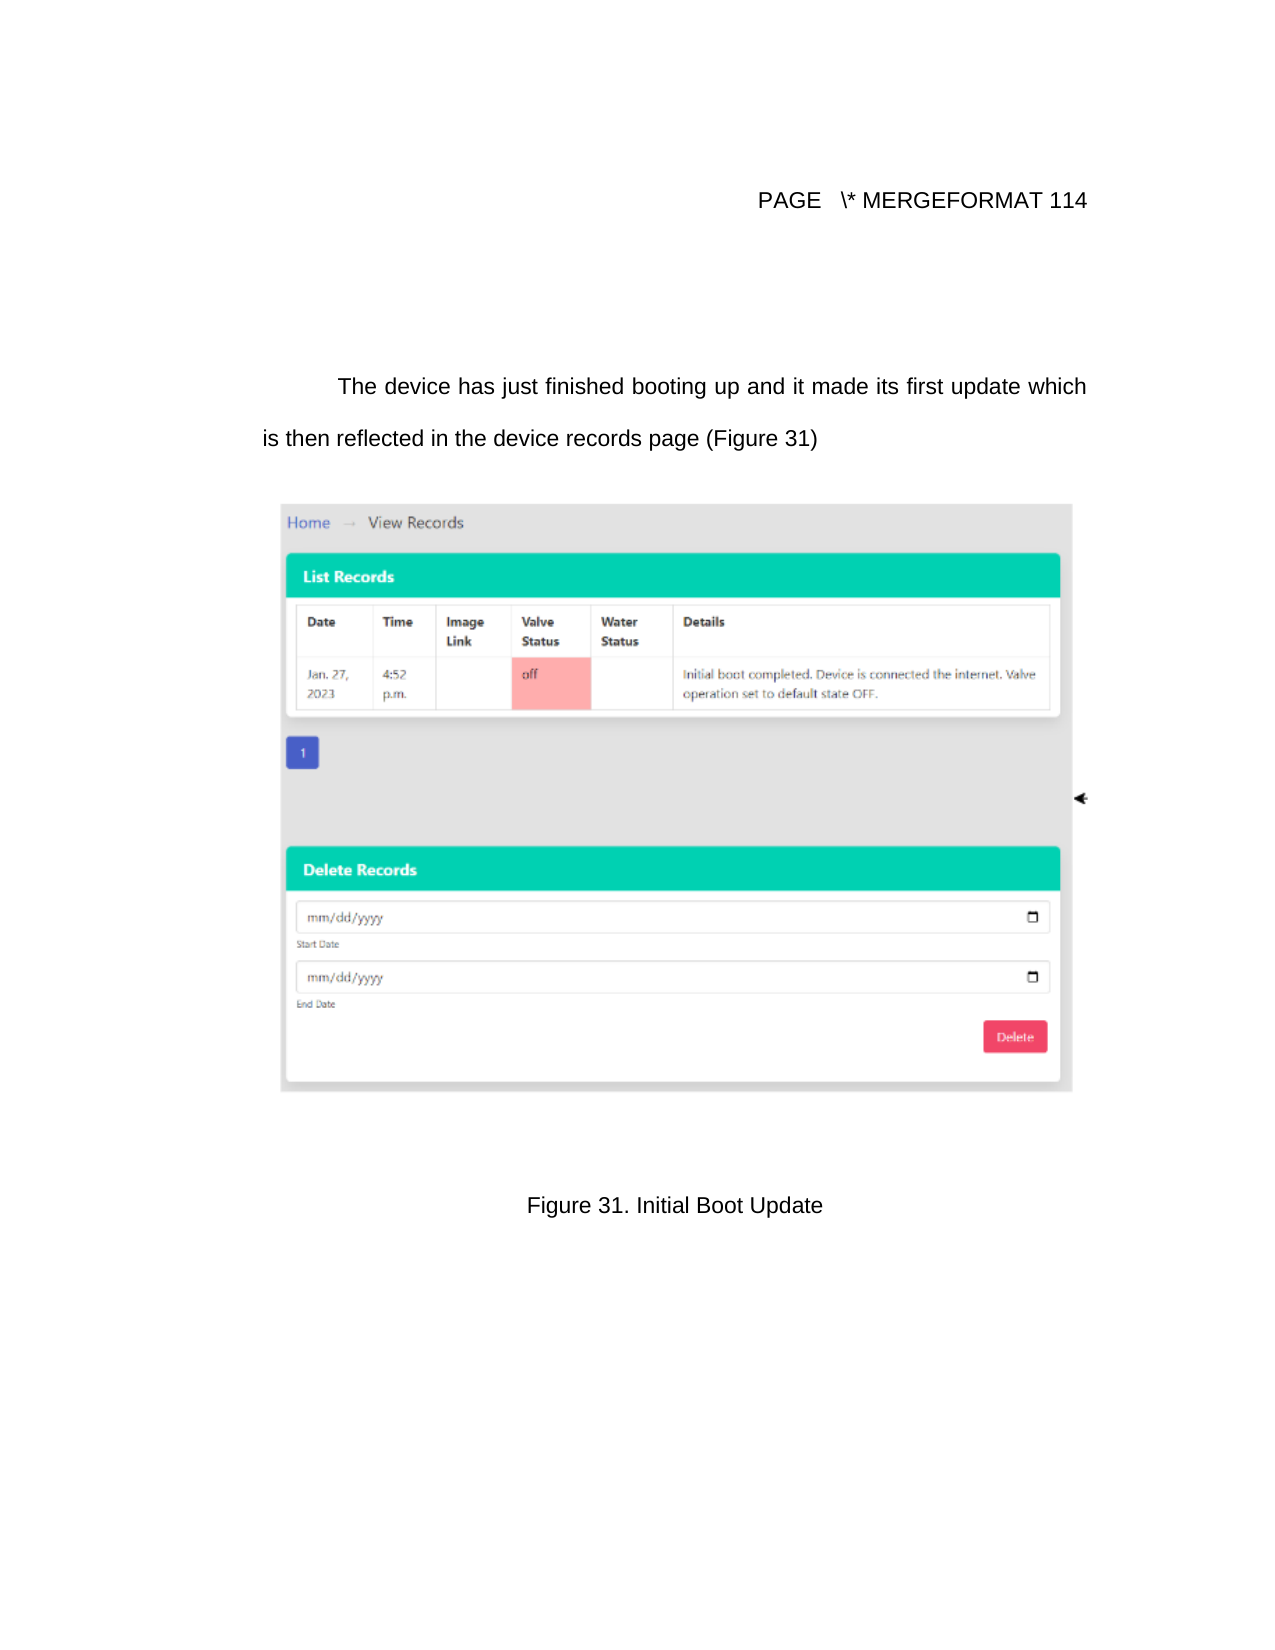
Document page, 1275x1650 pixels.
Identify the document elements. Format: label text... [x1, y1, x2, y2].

text Figure 31. Initial Boot Update [262, 1115, 1087, 1218]
picture [262, 478, 1088, 1115]
text The device has just finished booting up and it made its first update which is then reflected in the device records page (Figure 31) [262, 373, 1087, 452]
